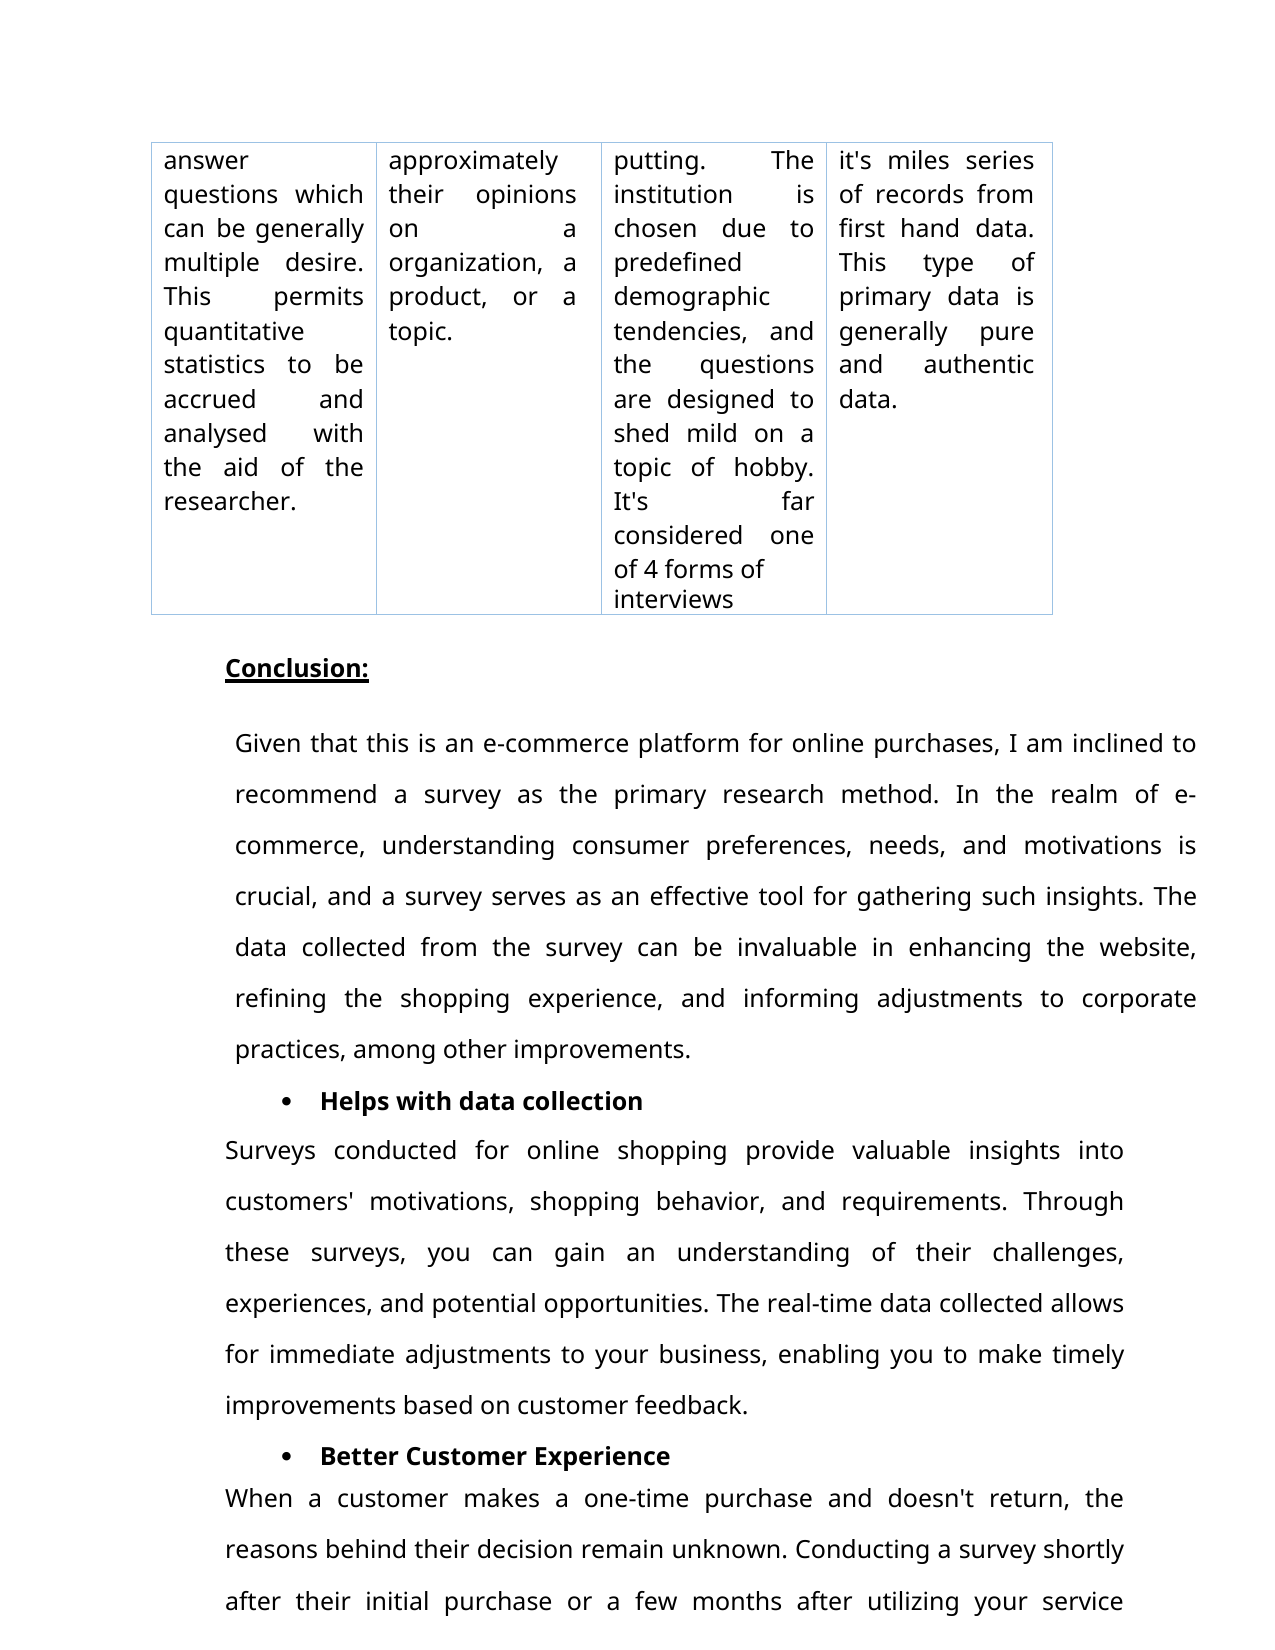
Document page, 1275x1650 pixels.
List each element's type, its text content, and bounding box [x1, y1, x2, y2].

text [225, 1481, 1125, 1617]
subtitle Given that this is an e-commerce platform for online purchases, I am inclined to recommend a survey as the primary research method. In the realm of e-commerce, understanding consumer preferences, needs, and motivations is crucial, and a survey serves as an effective tool for gathering such insights. The data collected from the survey can be invaluable in enhancing the website, refining the shopping experience, and informing adjustments to corporate practices, among other improvements. [234, 726, 1198, 1066]
table_header answer questions which can be generally multiple desire. This permits quantitative statistics to be accrued and analysed with the aid of the researcher. [152, 143, 376, 614]
subtitle Helps with data collection [282, 1083, 1198, 1117]
table_header putting. The institution is chosen due to predefined demographic tendencies, and the questions are designed to shed mild on a topic of hobby. It's far considered one of 4 forms of interviews [602, 143, 826, 614]
subtitle Better Customer Experience [282, 1439, 1198, 1473]
table_header it's miles series of records from first hand data. This type of primary data is generally pure and authentic data. [827, 143, 1052, 614]
text Surveys conducted for online shopping provide valuable insights into customers' motivations, shopping behavior, and requirements. Through these surveys, you can gain an understanding of their challenges, experiences, and potential opportunities. The real-time data collected allows for immediate adjustments to your business, enabling you to make timely improvements based on customer feedback. [225, 1132, 1125, 1422]
table_header approximately their opinions on a organization, a product, or a topic. [377, 143, 601, 614]
text Conclusion: [225, 651, 1198, 684]
